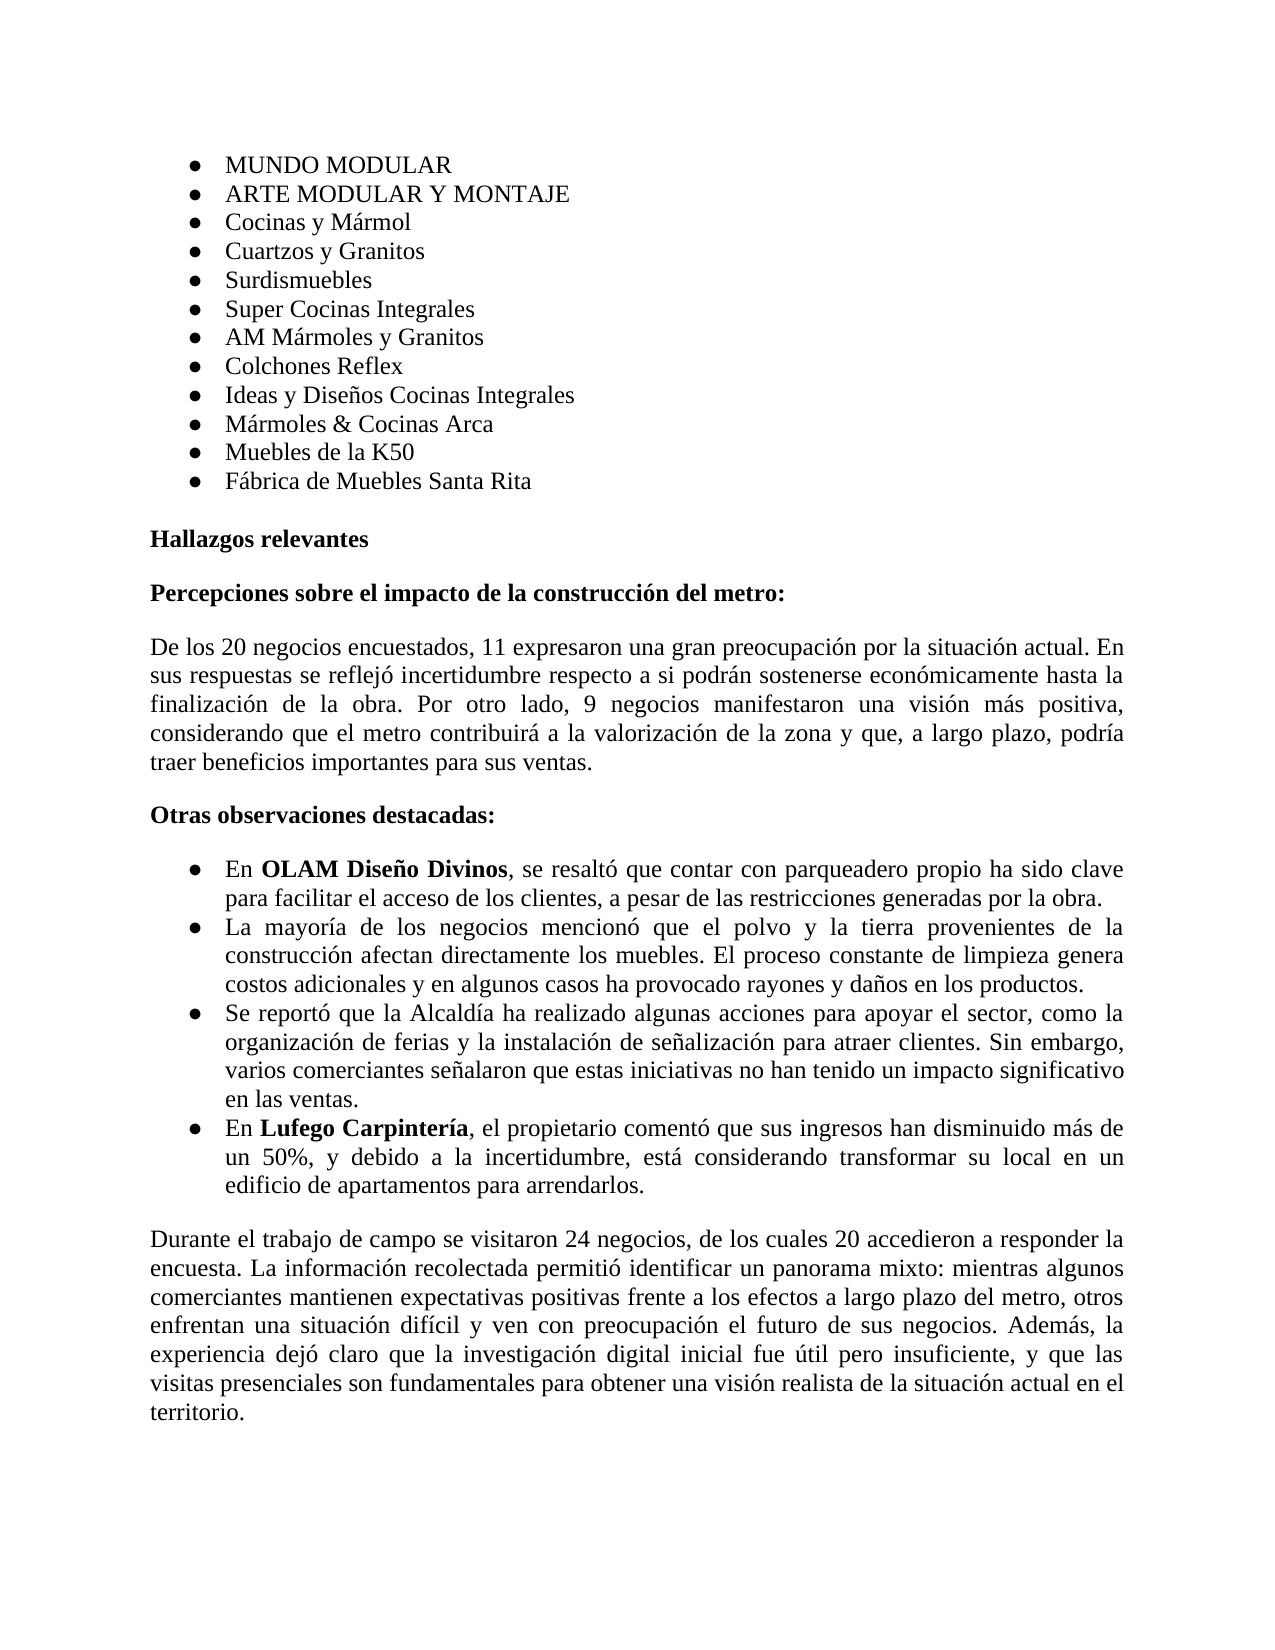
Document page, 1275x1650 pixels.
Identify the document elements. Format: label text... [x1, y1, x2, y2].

text Durante el trabajo de campo se visitaron 24 negocios, de los cuales 20 accedieron a responder la encuesta. La información recolectada permitió identificar un panorama mixto: mientras algunos comerciantes mantienen expectativas positivas frente a los efectos a largo plazo del metro, otros enfrentan una situación difícil y ven con preocupación el futuro de sus negocios. Además, la experiencia dejó claro que la investigación digital inicial fue útil pero insuficiente, y que las visitas presenciales son fundamentales para obtener una visión realista de la situación actual en el territorio. [150, 1224, 1125, 1426]
list Ideas y Diseños Cocinas Integrales [187, 380, 1125, 409]
list Mármoles & Cocinas Arca [187, 409, 1125, 437]
list Muebles de la K50 [187, 437, 1125, 466]
list Cuartzos y Granitos [187, 236, 1125, 265]
list La mayoría de los negocios mencionó que el polvo y la tierra provenientes de la construcción afectan directamente los muebles. El proceso constante de limpieza genera costos adicionales y en algunos casos ha provocado rayones y daños en los productos. [187, 912, 1125, 998]
list AM Mármoles y Granitos [187, 322, 1125, 351]
list En OLAM Diseño Divinos, se resaltó que contar con parqueadero propio ha sido clave para facilitar el acceso de los clientes, a pesar de las restricciones generadas por la obra. [187, 854, 1125, 912]
list ARTE MODULAR Y MONTAJE [187, 179, 1125, 207]
list Surdismuebles [187, 265, 1125, 294]
list Se reportó que la Alcaldía ha realizado algunas acciones para apoyar el sector, como la organización de ferias y la instalación de señalización para atraer clientes. Sin embargo, varios comerciantes señalaron que estas iniciativas no han tenido un impacto significativo en las ventas. [187, 998, 1125, 1113]
list Fábrica de Muebles Santa Rita [187, 466, 1125, 495]
text De los 20 negocios encuestados, 11 expresaron una gran preocupación por la situación actual. En sus respuestas se reflejó incertidumbre respecto a si podrán sostenerse económicamente hasta la finalización de la obra. Por otro lado, 9 negocios manifestaron una visión más positiva, considerando que el metro contribuirá a la valorización de la zona y que, a largo plazo, podría traer beneficios importantes para sus ventas. [150, 632, 1125, 775]
list En Lufego Carpintería, el propietario comentó que sus ingresos han disminuido más de un 50%, y debido a la incertidumbre, está considerando transformar su local en un edificio de apartamentos para arrendarlos. [187, 1113, 1125, 1199]
list Colchones Reflex [187, 351, 1125, 380]
list MUNDO MODULAR [187, 150, 1125, 179]
text Otras observaciones destacadas: [150, 800, 1125, 829]
list Cocinas y Mármol [187, 207, 1125, 236]
text Percepciones sobre el impacto de la construcción del metro: [150, 578, 1125, 607]
subtitle Hallazgos relevantes [150, 524, 1125, 553]
list Super Cocinas Integrales [187, 294, 1125, 322]
